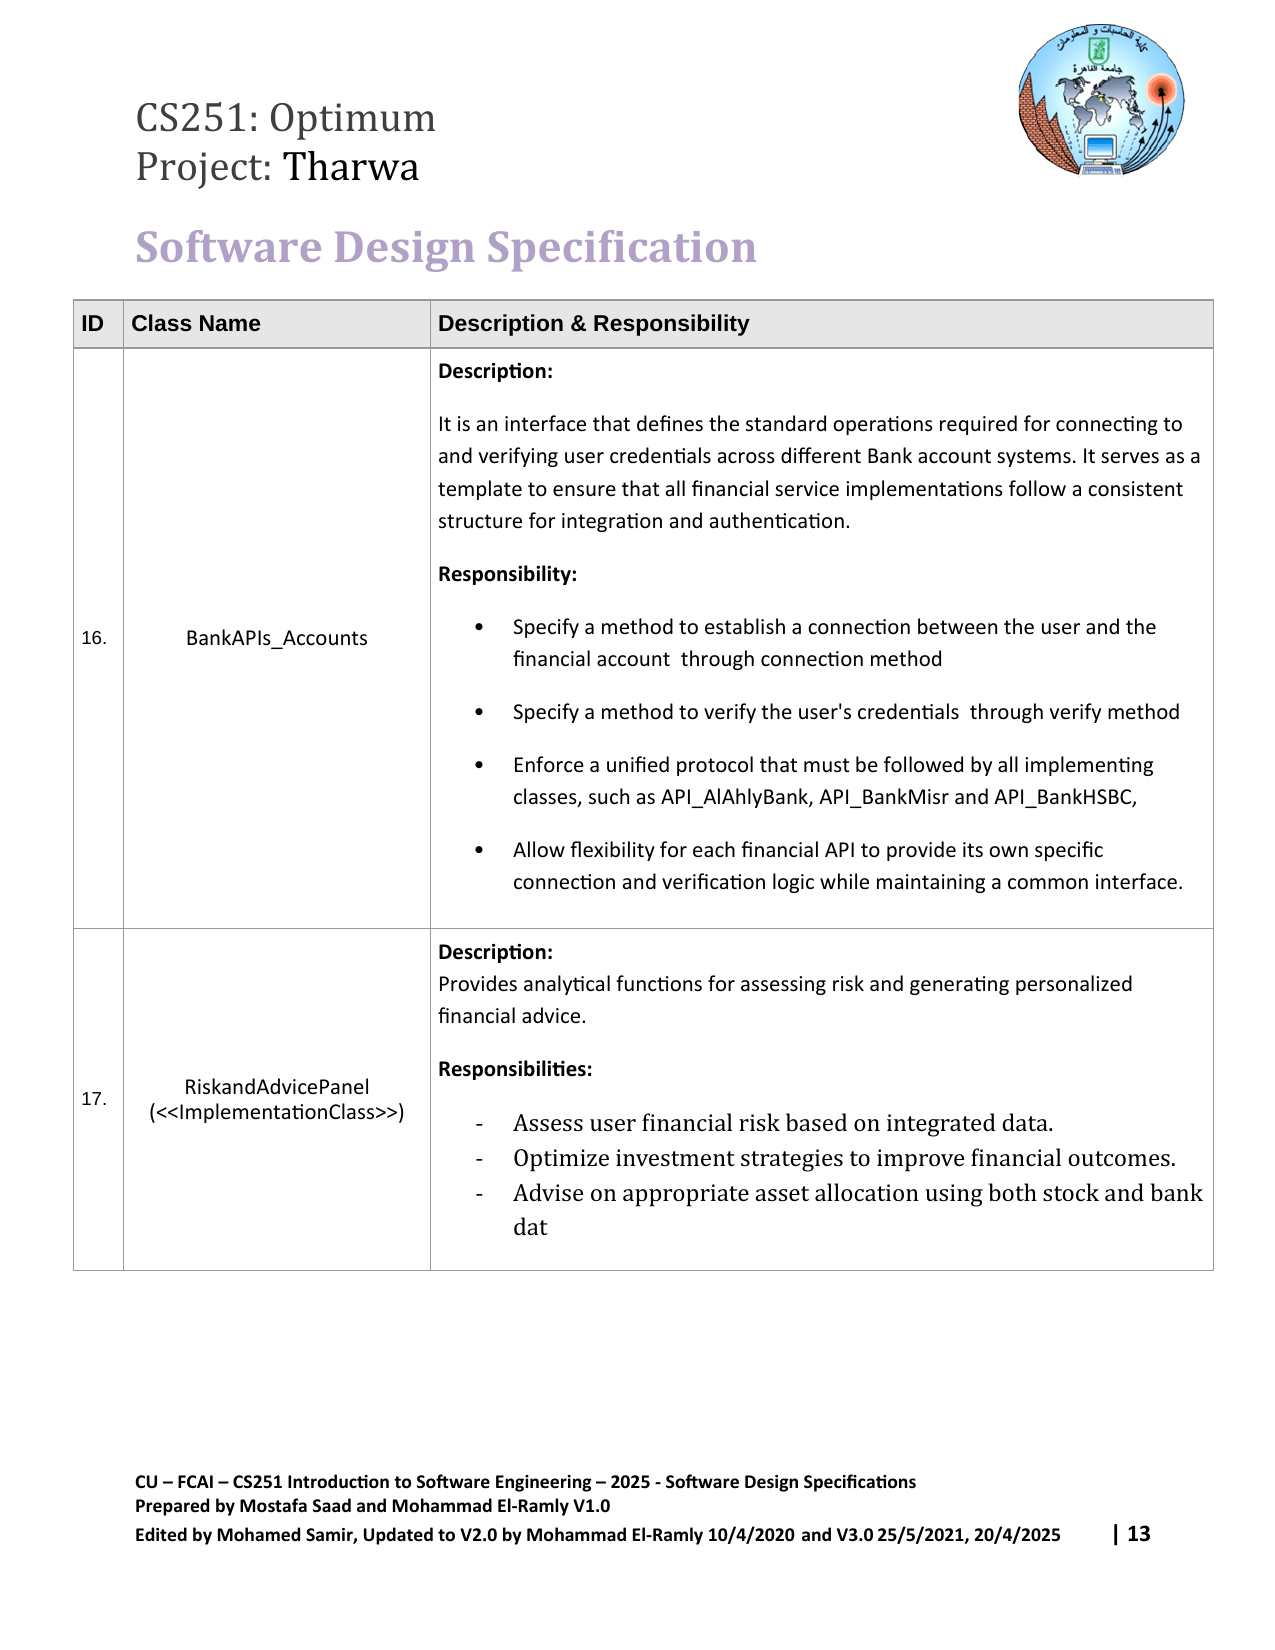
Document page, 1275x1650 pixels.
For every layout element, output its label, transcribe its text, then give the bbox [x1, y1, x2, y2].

table_cell 17. [74, 929, 123, 1270]
table_cell BankAPIs_Accounts [124, 349, 430, 928]
table_cell RiskandAdvicePanel (<<ImplementationClass>>) [124, 929, 430, 1270]
table_header Description & Responsibility [431, 301, 1213, 347]
table_header ID [74, 301, 123, 347]
table_cell 16. [74, 349, 123, 928]
table_header Class Name [124, 301, 430, 347]
picture [1018, 24, 1186, 180]
table_cell Description: It is an interface that defines the standard operations required for connecting to and verifying user credentials across different Bank account systems. It serves as a template to ensure that all financial service implementations follow a consistent structure for integration and authentication. Responsibility: Specify a method to establish a connection between the user and the financial account through connection method Specify a method to verify the user's credentials through verify method Enforce a unified protocol that must be followed by all implementing classes, such as API_AlAhlyBank, API_BankMisr and API_BankHSBC, Allow flexibility for each financial API to provide its own specific connection and verification logic while maintaining a common interface. [431, 349, 1213, 928]
table_cell Description: Provides analytical functions for assessing risk and generating personalized financial advice. Responsibilities: Assess user financial risk based on integrated data. Optimize investment strategies to improve financial outcomes. Advise on appropriate asset allocation using both stock and bank dat [431, 929, 1213, 1270]
